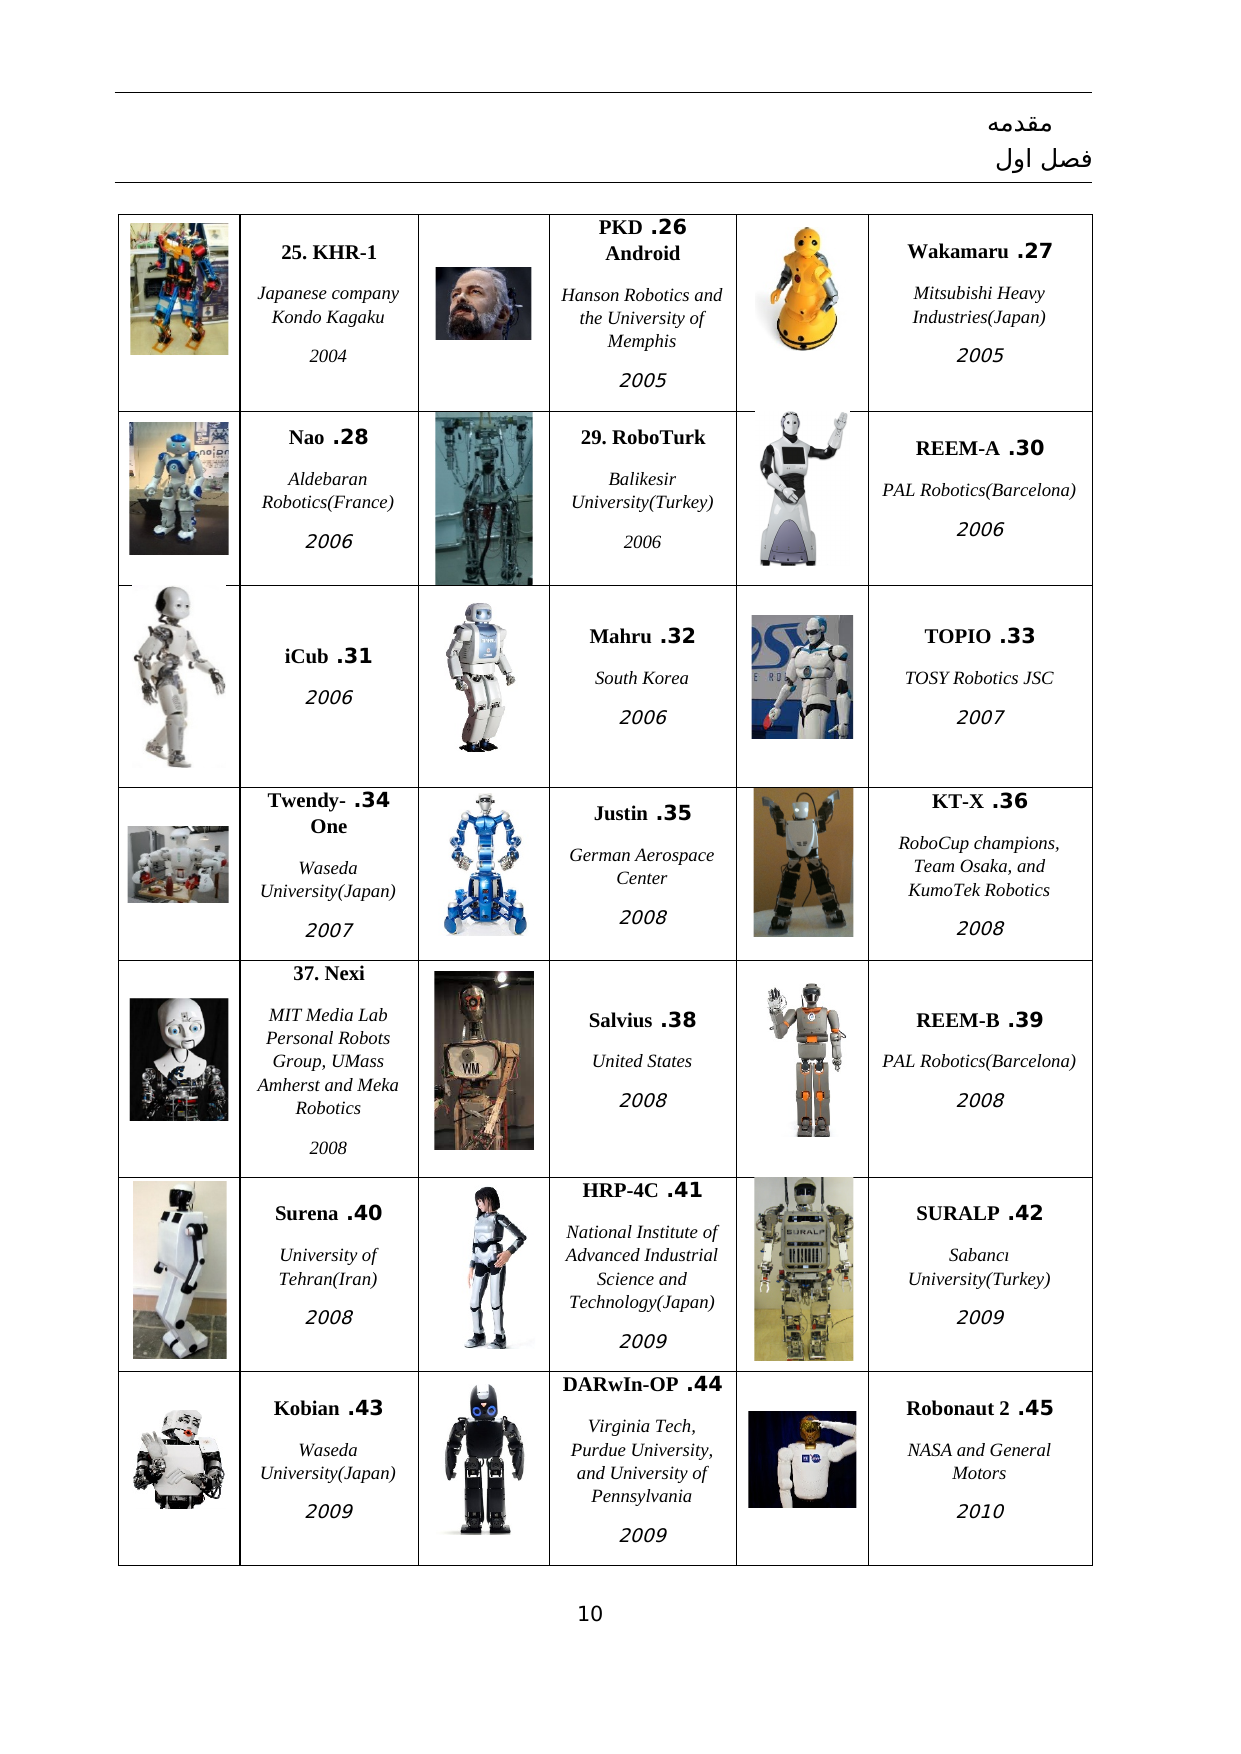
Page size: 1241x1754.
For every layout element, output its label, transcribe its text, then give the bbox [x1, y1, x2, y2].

picture [133, 1181, 227, 1359]
table_cell [737, 412, 868, 584]
picture [432, 1384, 534, 1535]
table_cell 28. Nao Aldebaran Robotics(France) 2006 [241, 412, 418, 584]
table_cell [119, 961, 239, 1177]
table_cell 26. PKD Android Hanson Robotics and the University of Memphis 2005 [550, 215, 736, 411]
table_cell [737, 788, 868, 960]
picture [129, 998, 229, 1121]
table_cell [119, 586, 239, 787]
picture [129, 1410, 229, 1509]
table_cell [119, 788, 239, 960]
table_cell 42. SURALP Sabancı University(Turkey) 2009 [869, 1178, 1092, 1371]
picture [748, 1411, 857, 1508]
table_cell 29. RoboTurk Balikesir University(Turkey) 2006 [550, 412, 736, 584]
table_cell [119, 1372, 239, 1565]
table_cell [419, 1372, 549, 1565]
table_cell 31. iCub 2006 [241, 586, 418, 787]
table_cell [737, 215, 868, 411]
picture [132, 585, 226, 768]
table_cell [419, 412, 549, 584]
picture [751, 615, 854, 739]
table_cell [419, 1178, 549, 1371]
picture [433, 793, 534, 936]
table_cell 32. Mahru South Korea 2006 [550, 586, 736, 787]
picture [431, 1181, 536, 1349]
table_cell 30. REEM-A PAL Robotics(Barcelona) 2006 [869, 412, 1092, 584]
picture [755, 227, 852, 351]
table_cell [419, 788, 549, 960]
table_cell [419, 586, 549, 787]
table_cell 45. Robonaut 2 NASA and General Motors 2010 [869, 1372, 1092, 1565]
table_cell [419, 215, 549, 411]
table_cell 39. REEM-B PAL Robotics(Barcelona) 2008 [869, 961, 1092, 1177]
table_cell [119, 1178, 239, 1371]
table_cell 34. Twendy-One Waseda University(Japan) 2007 [241, 788, 418, 960]
picture [433, 602, 534, 752]
table_cell 25. KHR-1 Japanese company Kondo Kagaku 2004 [241, 215, 418, 411]
table_cell 41. HRP-4C National Institute of Advanced Industrial Science and Technology(Japan) 2009 [550, 1178, 736, 1371]
picture [754, 983, 851, 1137]
table_cell [119, 412, 239, 584]
table_cell [119, 215, 239, 411]
picture [754, 1177, 854, 1361]
table_cell 40. Surena University of Tehran(Iran) 2008 [241, 1178, 418, 1371]
picture [127, 826, 229, 903]
table_cell 44. DARwIn-OP Virginia Tech, Purdue University, and University of Pennsylvania 2009 [550, 1372, 736, 1565]
table_cell 38. Salvius United States 2008 [550, 961, 736, 1177]
table_cell [737, 586, 868, 787]
table_cell 37. Nexi MIT Media Lab Personal Robots Group, UMass Amherst and Meka Robotics 2008 [241, 961, 418, 1177]
table_cell [737, 1372, 868, 1565]
table_cell 43. Kobian Waseda University(Japan) 2009 [241, 1372, 418, 1565]
table_cell 27. Wakamaru Mitsubishi Heavy Industries(Japan) 2005 [869, 215, 1092, 411]
picture [129, 422, 229, 555]
table_cell 33. TOPIO TOSY Robotics JSC 2007 [869, 586, 1092, 787]
table_cell 36. KT-X RoboCup champions, Team Osaka, and KumoTek Robotics 2008 [869, 788, 1092, 960]
table_cell [419, 961, 549, 1177]
picture [755, 411, 850, 566]
picture [435, 267, 532, 340]
table_cell [737, 961, 868, 1177]
table_cell 35. Justin German Aerospace Center 2008 [550, 788, 736, 960]
table_cell [737, 1178, 868, 1371]
